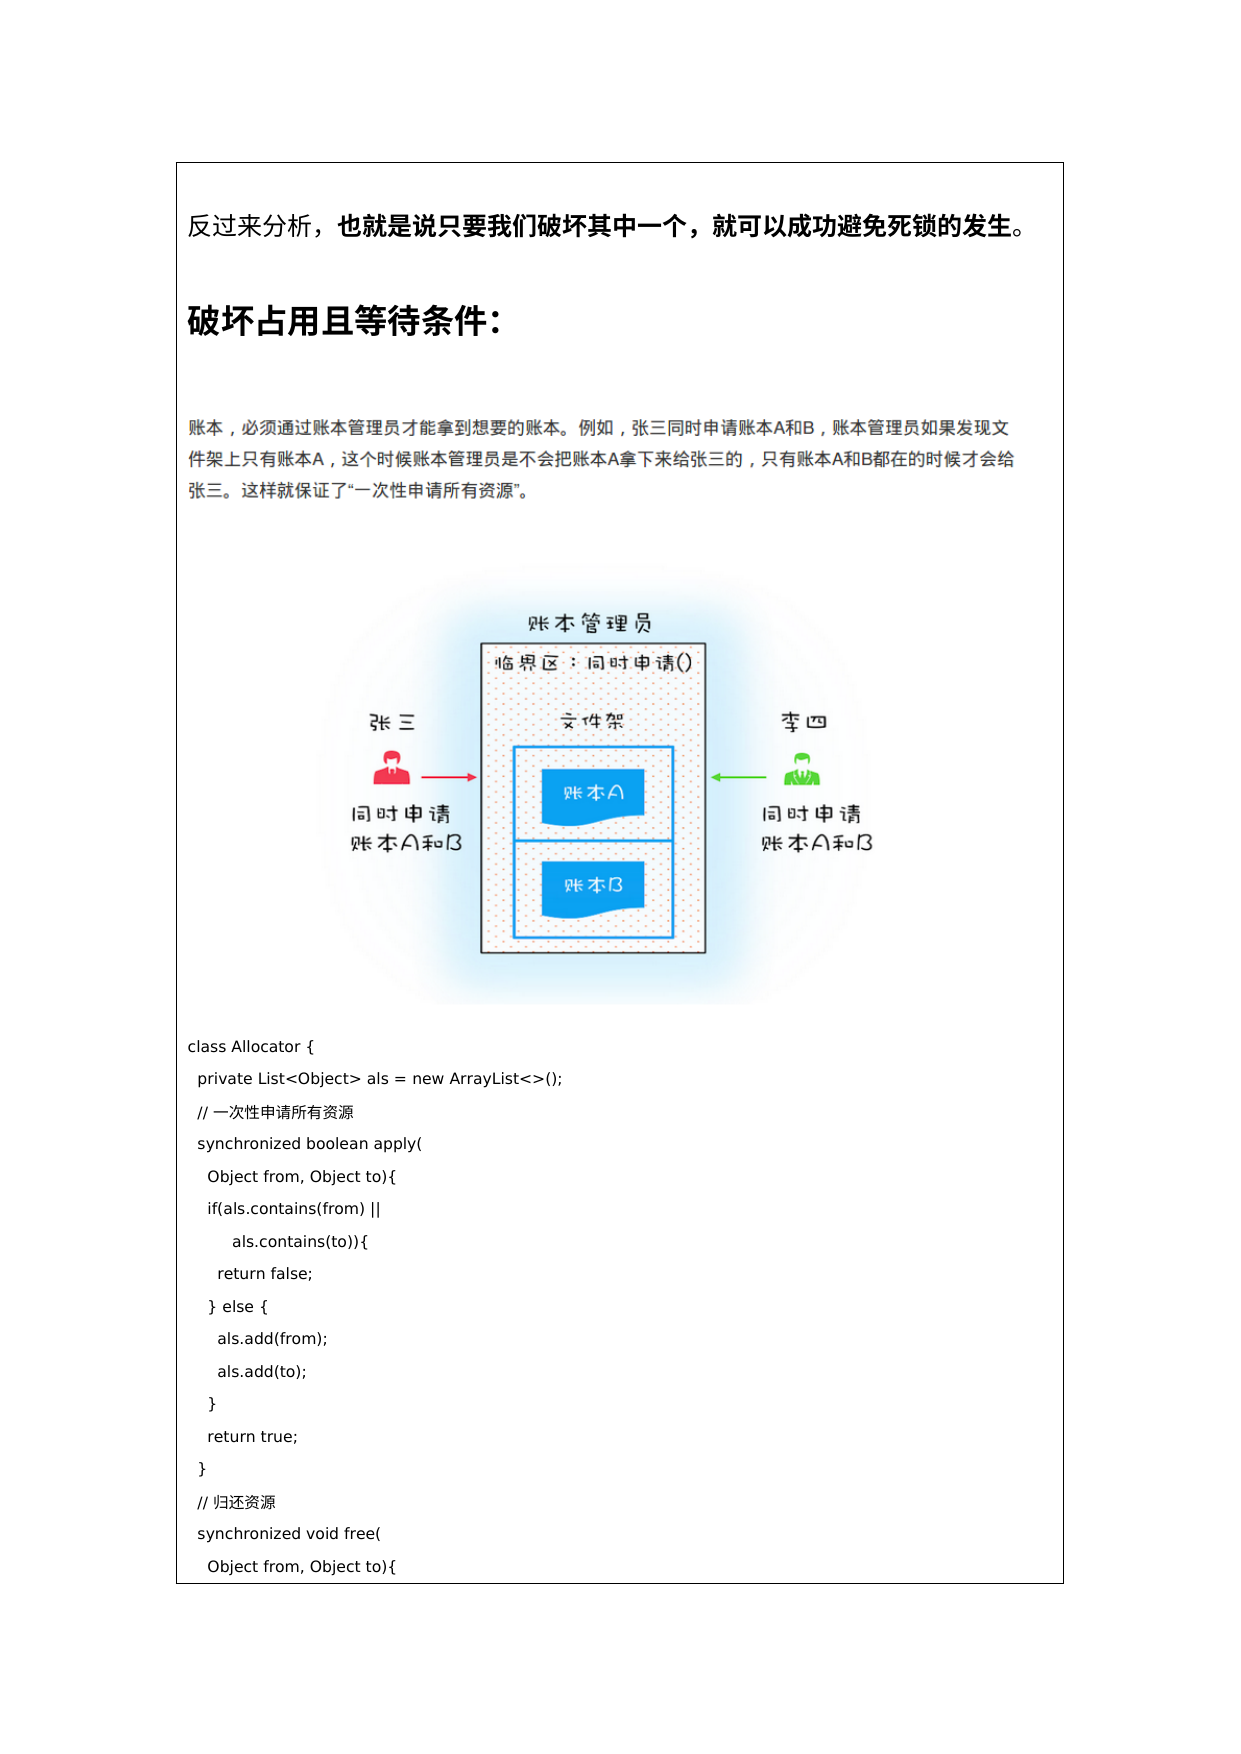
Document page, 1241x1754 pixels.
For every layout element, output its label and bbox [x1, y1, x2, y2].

table_header [177, 163, 1063, 1583]
picture [187, 413, 1052, 1019]
